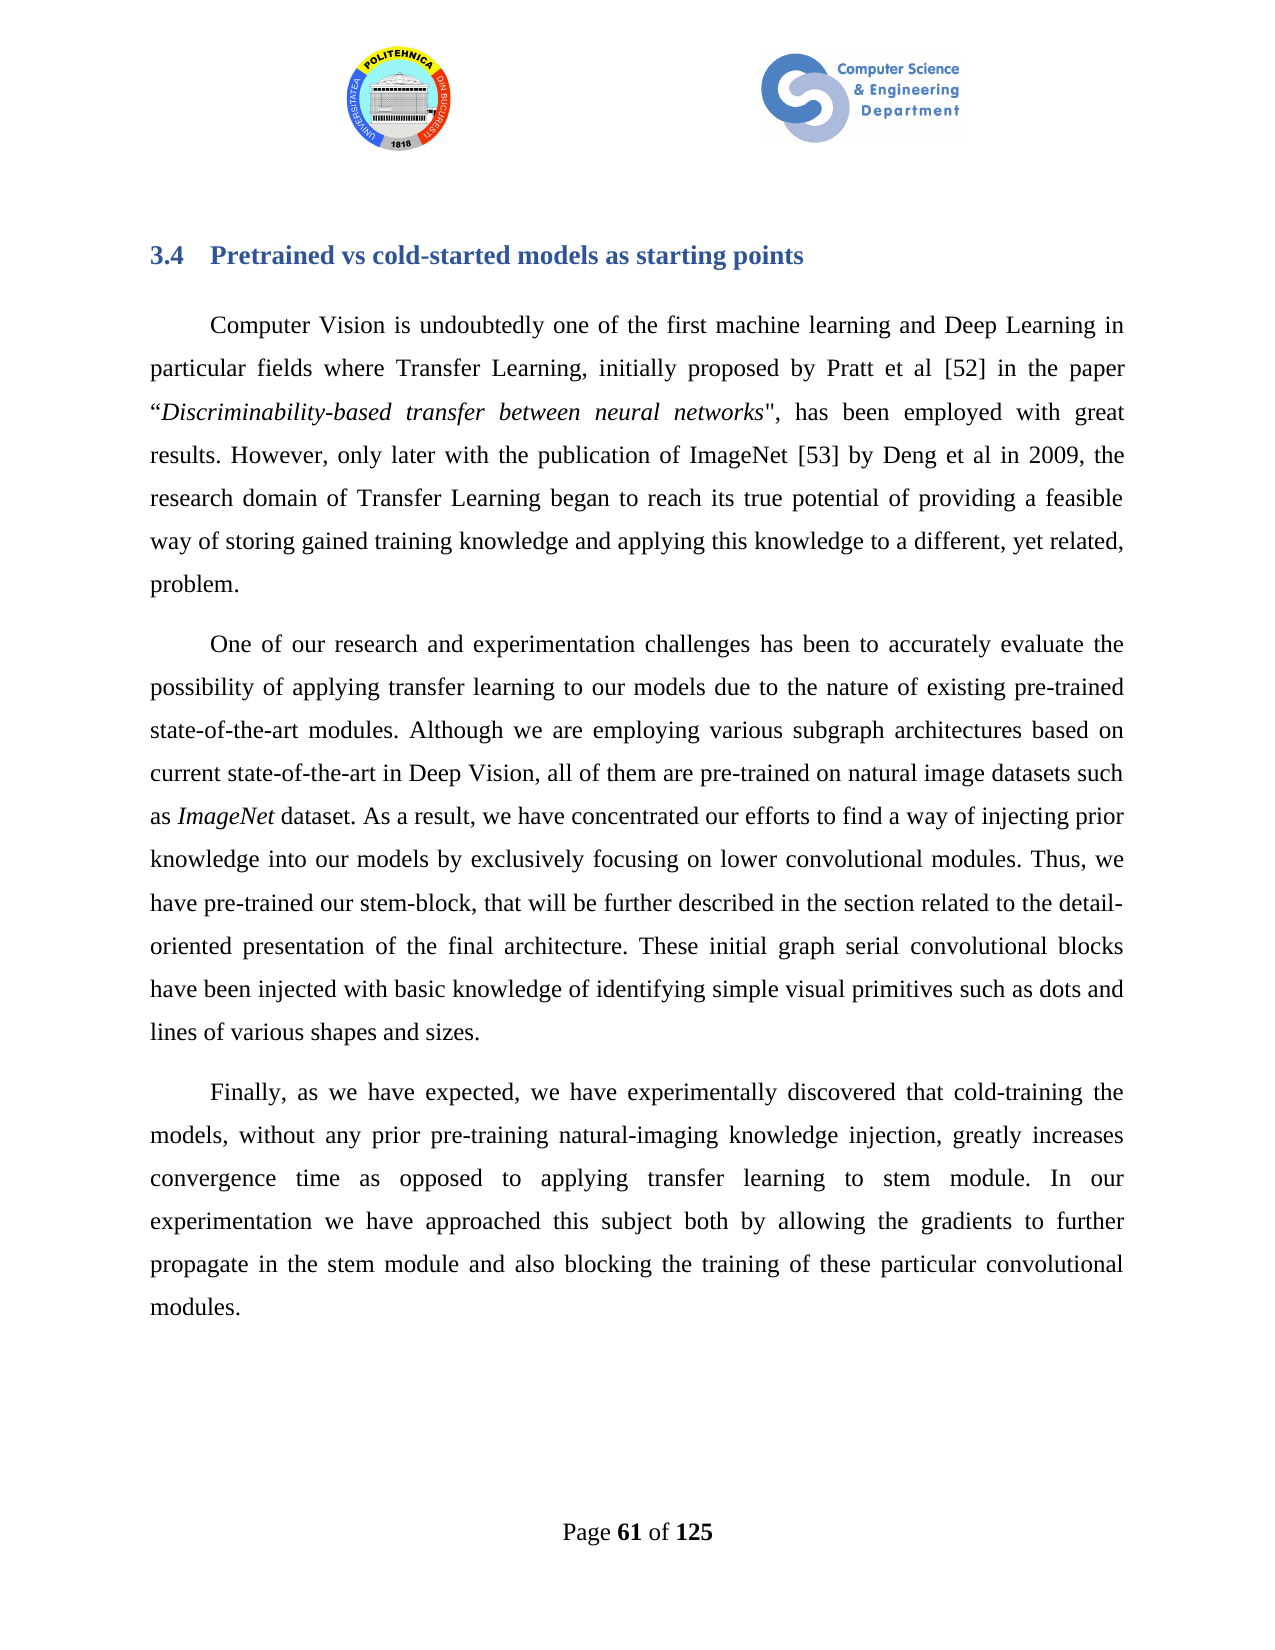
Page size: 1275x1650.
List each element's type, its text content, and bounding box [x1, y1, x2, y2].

text Computer Vision is undoubtedly one of the first machine learning and Deep Learning in particular fields where Transfer Learning, initially proposed by Pratt et al in the paper “Discriminability-based transfer between neural networks", has been employed with great results. However, only later with the publication of ImageNet by Deng et al in 2009, the research domain of Transfer Learning began to reach its true potential of providing a feasible way of storing gained training knowledge and applying this knowledge to a different, yet related, problem. [150, 310, 1125, 598]
subtitle Pretrained vs cold-started models as starting points [150, 239, 1125, 270]
picture [760, 53, 963, 144]
text Finally, as we have expected, we have experimentally discovered that cold-training the models, without any prior pre-training natural-imaging knowledge injection, greatly increases convergence time as opposed to applying transfer learning to stem module. In our experimentation we have approached this subject both by allowing the gradients to further propagate in the stem module and also blocking the training of these particular convolutional modules. [150, 1077, 1125, 1321]
picture [346, 46, 451, 151]
text One of our research and experimentation challenges has been to accurately evaluate the possibility of applying transfer learning to our models due to the nature of existing pre-trained state-of-the-art modules. Although we are employing various subgraph architectures based on current state-of-the-art in Deep Vision, all of them are pre-trained on natural image datasets such as ImageNet dataset. As a result, we have concentrated our efforts to find a way of injecting prior knowledge into our models by exclusively focusing on lower convolutional modules. Thus, we have pre-trained our stem-block, that will be further described in the section related to the detail-oriented presentation of the final architecture. These initial graph serial convolutional blocks have been injected with basic knowledge of identifying simple visual primitives such as dots and lines of various shapes and sizes. [150, 629, 1125, 1046]
